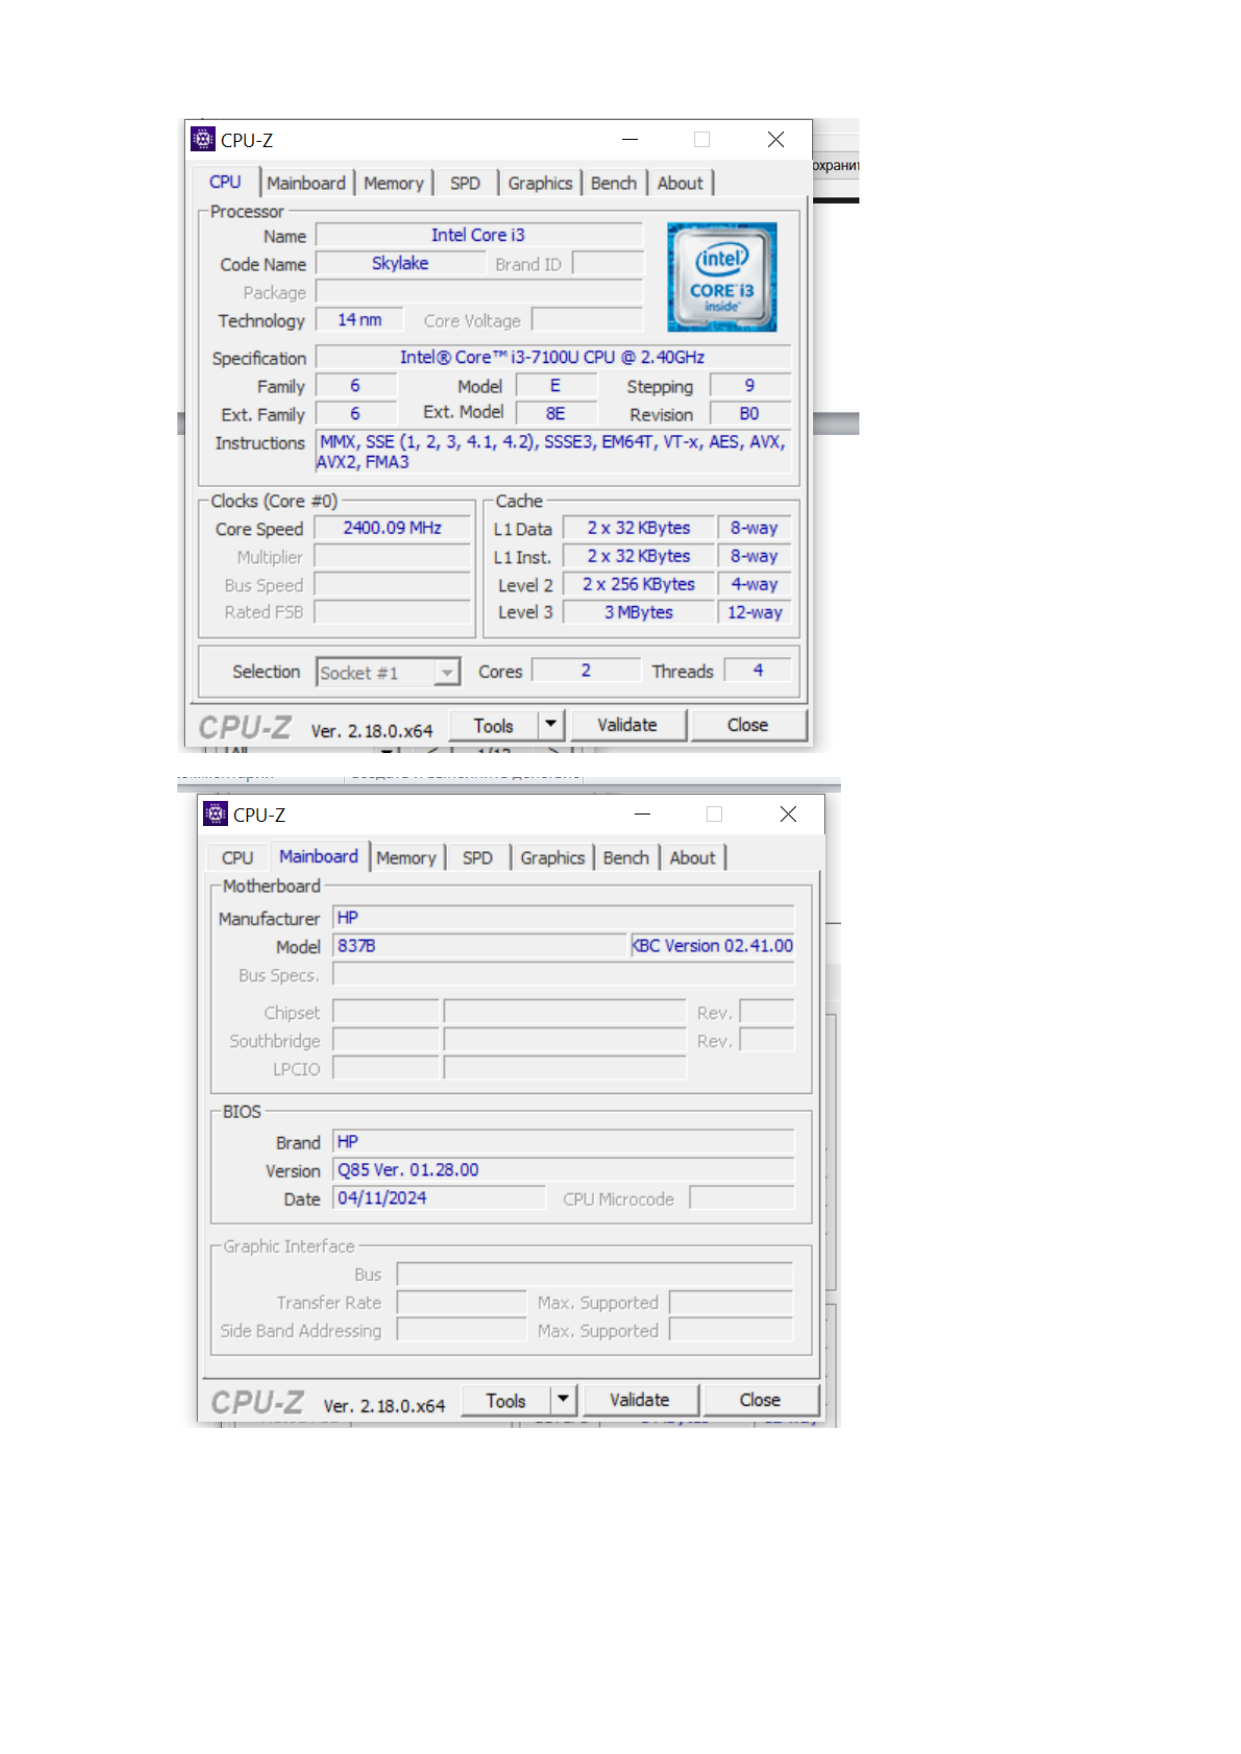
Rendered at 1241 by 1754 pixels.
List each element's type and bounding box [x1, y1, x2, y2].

picture [177, 777, 841, 1428]
picture [177, 118, 860, 753]
